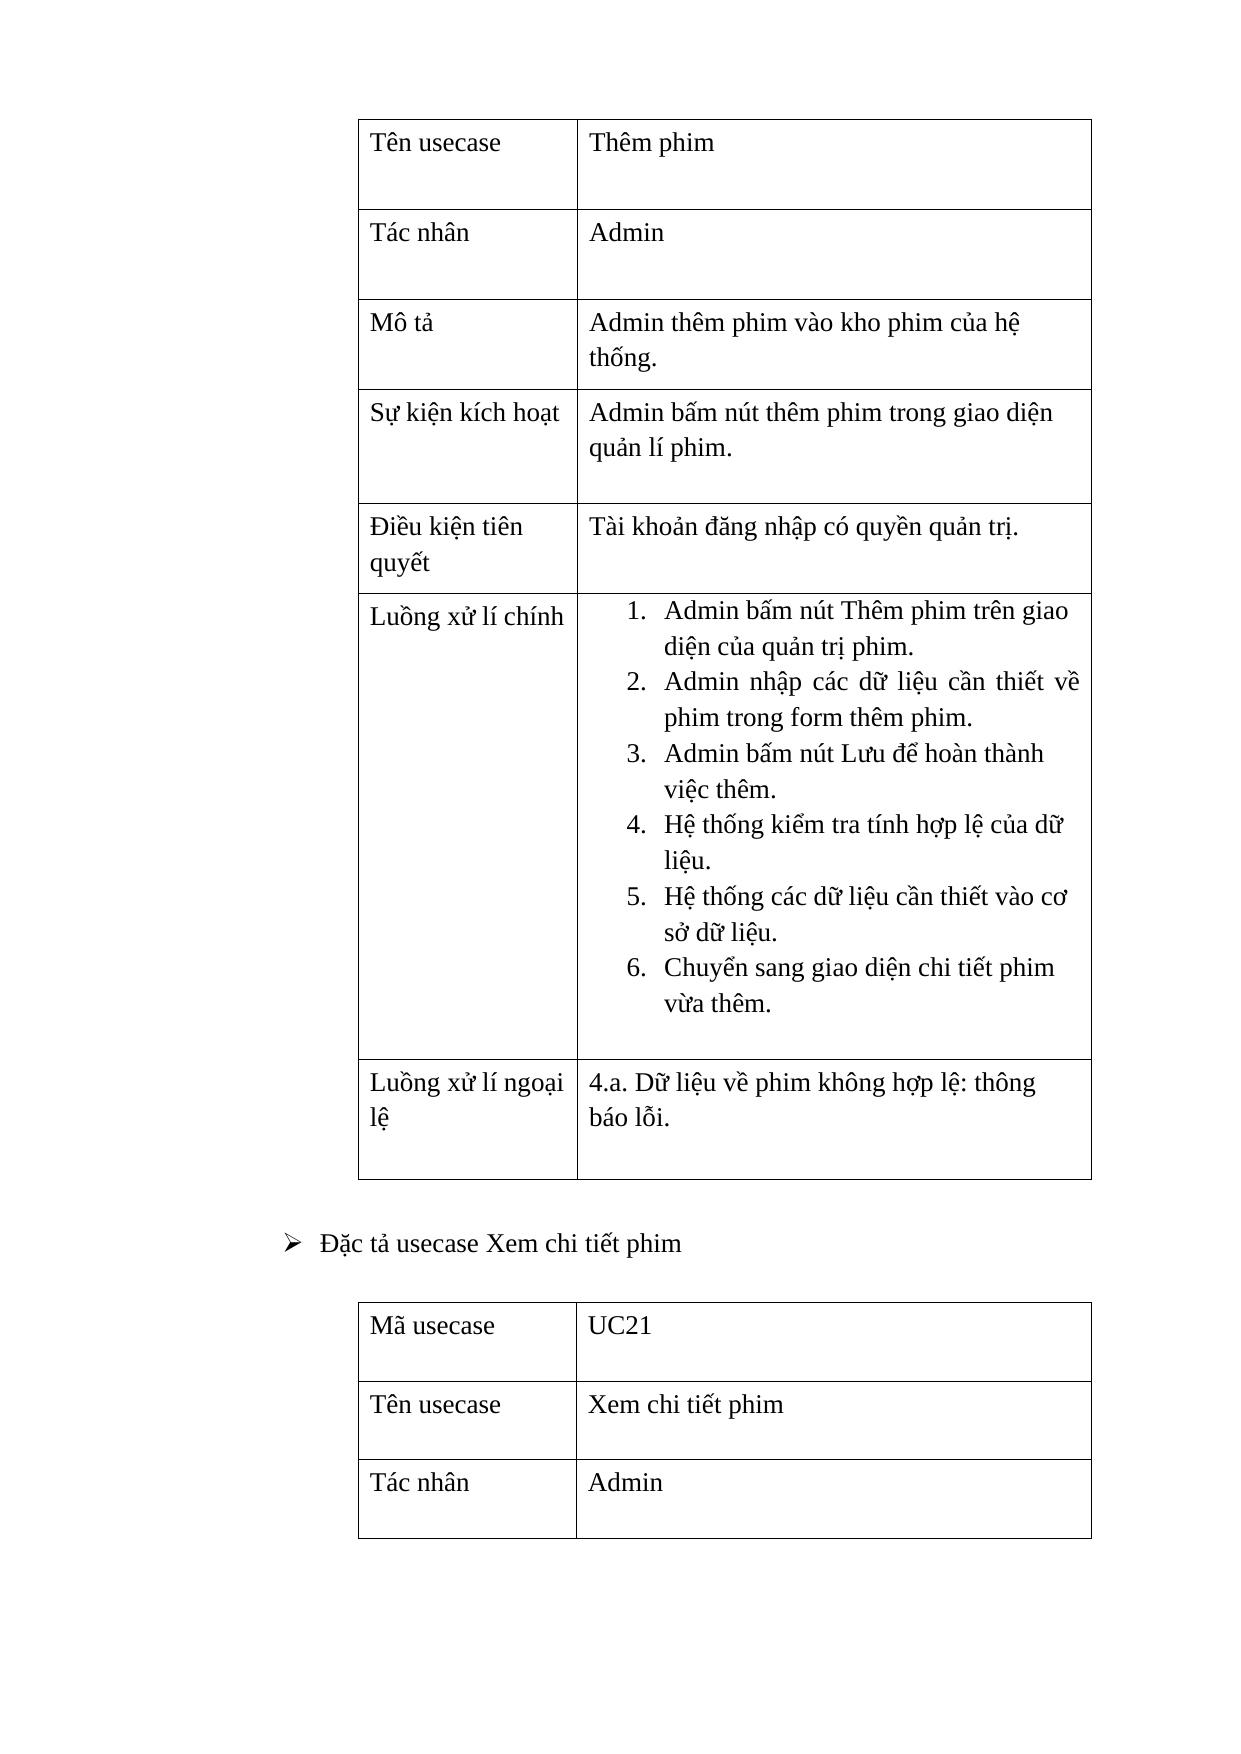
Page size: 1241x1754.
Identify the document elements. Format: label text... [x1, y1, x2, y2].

table_cell Tên usecase [359, 120, 577, 208]
table_cell Tài khoản đăng nhập có quyền quản trị. [578, 504, 1091, 593]
table_cell Tác nhân [359, 1460, 576, 1538]
table_cell 4.a. Dữ liệu về phim không hợp lệ: thông báo lỗi. [578, 1060, 1091, 1179]
table_cell Tên usecase [359, 1382, 576, 1459]
table_cell Điều kiện tiên quyết [359, 504, 577, 593]
table_cell Admin [577, 1460, 1091, 1538]
table_cell Mô tả [359, 300, 577, 388]
table_header Mã usecase [359, 1303, 576, 1381]
table_cell Thêm phim [578, 120, 1091, 208]
table_cell Xem chi tiết phim [577, 1382, 1091, 1459]
table_header UC21 [577, 1303, 1091, 1381]
table_cell Admin bấm nút thêm phim trong giao diện quản lí phim. [578, 390, 1091, 503]
table_cell Admin thêm phim vào kho phim của hệ thống. [578, 300, 1091, 388]
table_cell Tác nhân [359, 210, 577, 298]
table_cell Sự kiện kích hoạt [359, 390, 577, 503]
table_cell Admin [578, 210, 1091, 298]
table_cell Admin bấm nút Thêm phim trên giao diện của quản trị phim. Admin nhập các dữ liệu cần thiết về phim trong form thêm phim. Admin bấm nút Lưu để hoàn thành việc thêm. Hệ thống kiểm tra tính hợp lệ của dữ liệu. Hệ thống các dữ liệu cần thiết vào cơ sở dữ liệu. Chuyển sang giao diện chi tiết phim vừa thêm. [578, 594, 1091, 1058]
table_cell Luồng xử lí chính [359, 594, 577, 1058]
table_cell Luồng xử lí ngoại lệ [359, 1060, 577, 1179]
list Đặc tả usecase Xem chi tiết phim [282, 1227, 1093, 1258]
